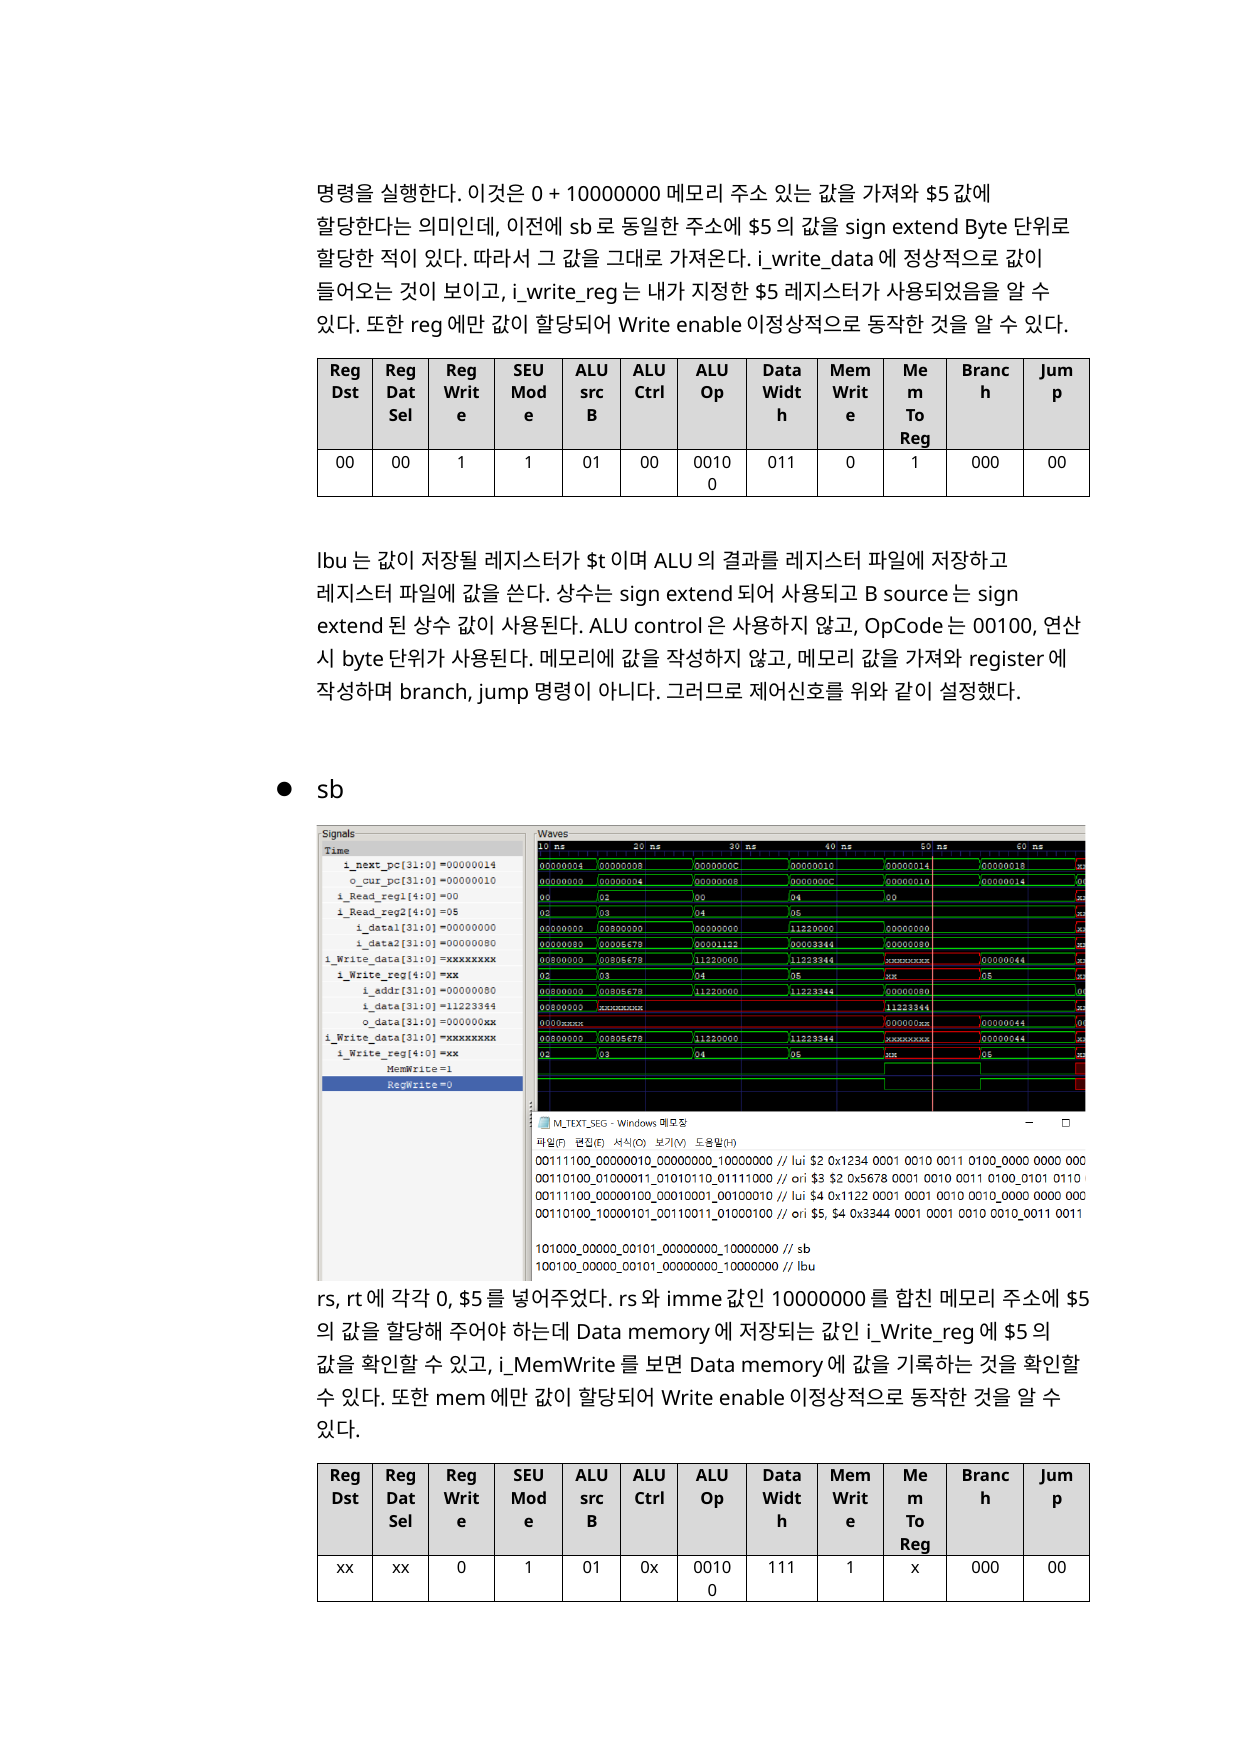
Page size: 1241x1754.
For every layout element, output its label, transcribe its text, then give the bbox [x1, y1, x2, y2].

table_header Jump [1024, 1464, 1089, 1555]
table_header ALU srcB [563, 1464, 620, 1555]
table_header Mem Write [818, 359, 883, 449]
table_cell 011 [747, 450, 817, 496]
table_header Reg Write [429, 1464, 494, 1555]
table_header Data Width [747, 1464, 817, 1555]
table_cell 00 [318, 450, 372, 496]
table_header Mem To Reg [884, 1464, 946, 1555]
table_header Reg Dat Sel [373, 359, 428, 449]
table_cell x [884, 1556, 946, 1601]
table_cell 00100 [678, 1556, 746, 1601]
table_cell 000 [947, 1556, 1023, 1601]
table_header Branch [947, 1464, 1023, 1555]
list sb [275, 772, 1090, 806]
table_header Reg Dst [318, 1464, 372, 1555]
table_header Reg Dat Sel [373, 1464, 428, 1555]
table_cell 00 [621, 450, 677, 496]
table_cell 111 [747, 1556, 817, 1601]
table_cell xx [318, 1556, 372, 1601]
table_header ALU Op [678, 1464, 746, 1555]
table_cell 0x [621, 1556, 677, 1601]
table_cell 00 [1024, 1556, 1089, 1601]
table_cell 01 [563, 450, 620, 496]
table_cell 1 [429, 450, 494, 496]
table_cell 01 [563, 1556, 620, 1601]
table_header SEU Mode [495, 359, 562, 449]
table_header ALU Ctrl [621, 359, 677, 449]
table_header ALU srcB [563, 359, 620, 449]
table_cell 000 [947, 450, 1023, 496]
list lbu는 값이 저장될 레지스터가 $t이며 ALU의 결과를 레지스터 파일에 저장하고 레지스터 파일에 값을 쓴다. 상수는 sign extend되어 사용되고 B source는 sign extend된 상수 값이 사용된다. ALU control은 사용하지 않고, OpCode는 00100, 연산 시 byte단위가 사용된다. 메모리에 값을 작성하지 않고, 메모리 값을 가져와 register에 작성하며 branch, jump 명령이 아니다. 그러므로 제어신호를 위와 같이 설정했다. [317, 544, 1090, 705]
table_header ALU Op [678, 359, 746, 449]
table_cell 00 [1024, 450, 1089, 496]
table_cell 1 [495, 1556, 562, 1601]
table_header Reg Dst [318, 359, 372, 449]
table_cell 1 [495, 450, 562, 496]
table_header Jump [1024, 359, 1089, 449]
table_header Branch [947, 359, 1023, 449]
table_cell 1 [884, 450, 946, 496]
table_cell 0 [429, 1556, 494, 1601]
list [317, 177, 1090, 338]
table_header Data Width [747, 359, 817, 449]
table_header SEU Mode [495, 1464, 562, 1555]
table_header ALU Ctrl [621, 1464, 677, 1555]
table_header Mem To Reg [884, 359, 946, 449]
table_header Mem Write [818, 1464, 883, 1555]
table_header Reg Write [429, 359, 494, 449]
table_cell xx [373, 1556, 428, 1601]
table_cell 1 [818, 1556, 883, 1601]
picture [316, 825, 1086, 1281]
table_cell 00100 [678, 450, 746, 496]
table_cell 0 [818, 450, 883, 496]
table_cell 00 [373, 450, 428, 496]
